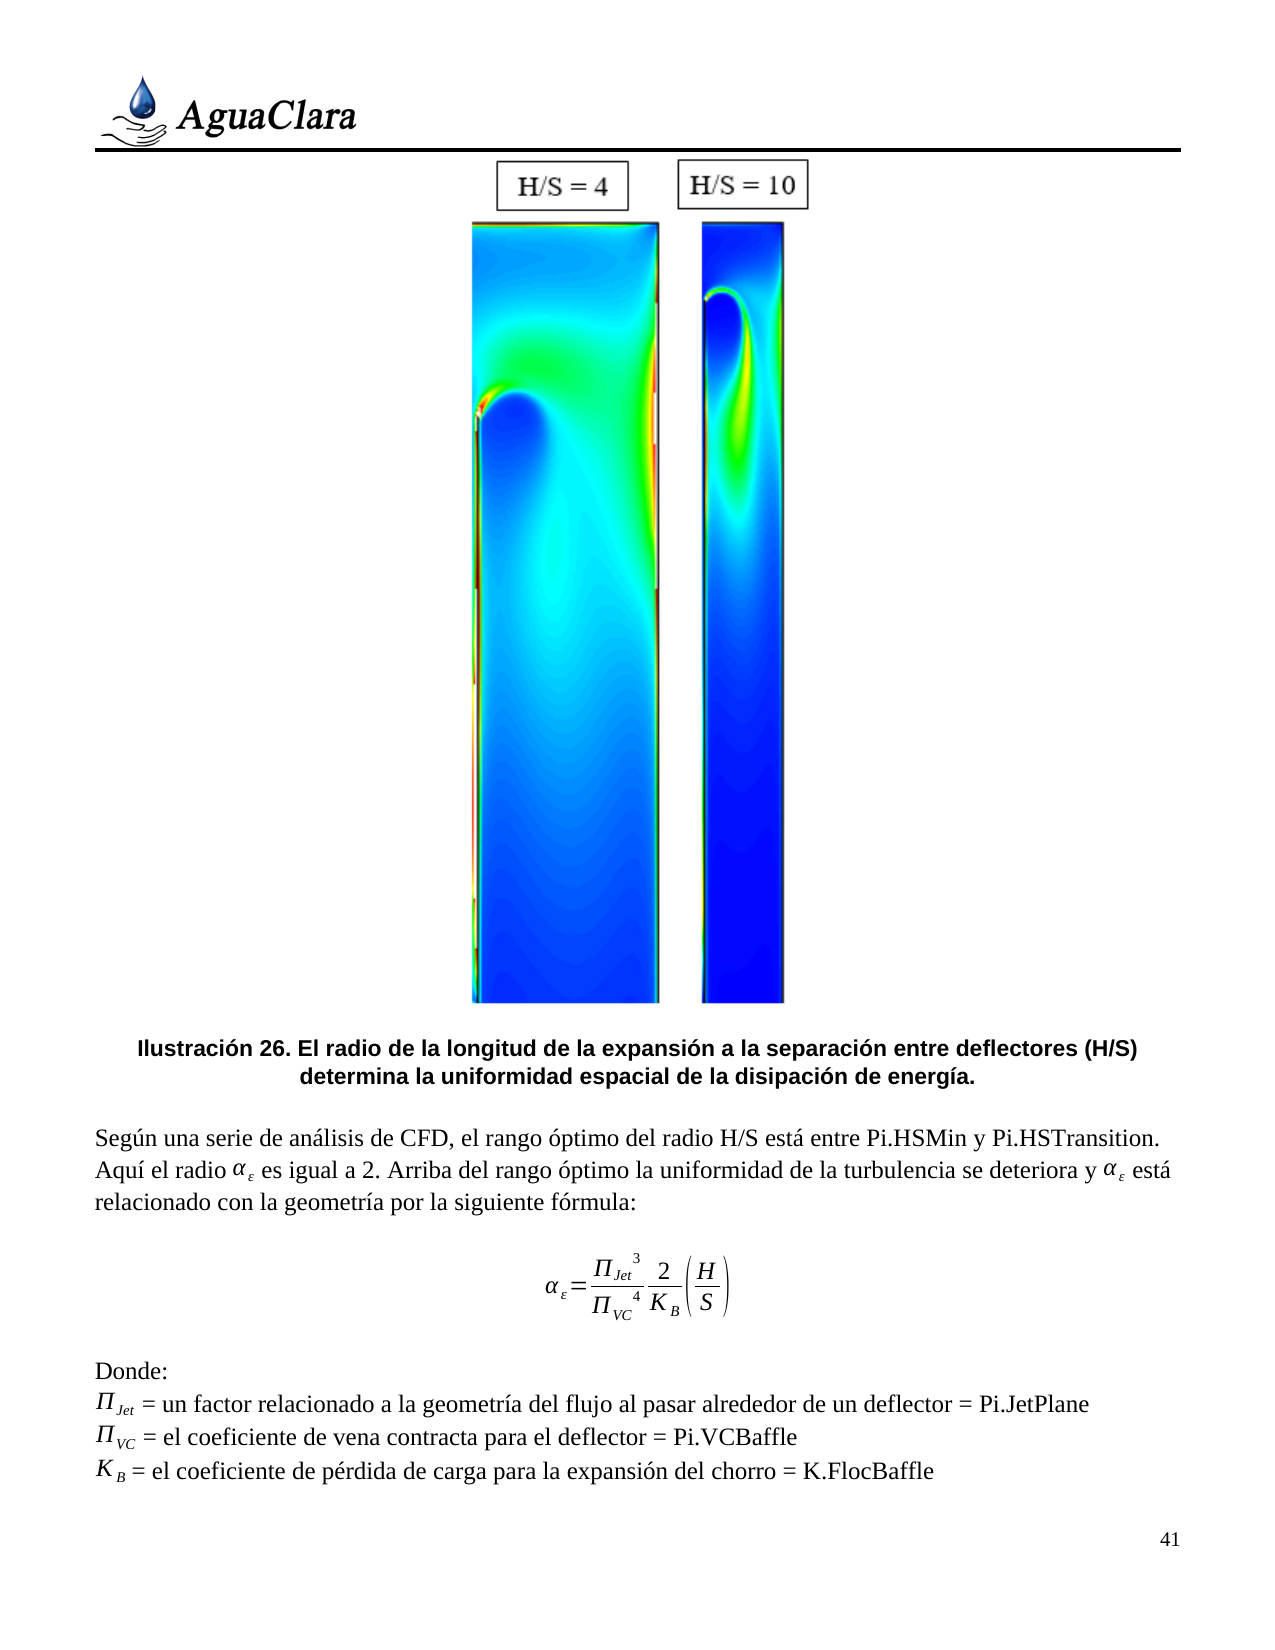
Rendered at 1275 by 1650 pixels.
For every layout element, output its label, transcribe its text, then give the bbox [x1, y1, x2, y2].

text = el coeficiente de pérdida de carga para la expansión del chorro = K.FlocBaffle [94, 1455, 1181, 1486]
text = un factor relacionado a la geometría del flujo al pasar alrededor de un deflector = Pi.JetPlane [94, 1387, 1181, 1419]
text Donde: [94, 1356, 1181, 1385]
picture [451, 152, 824, 1008]
picture [94, 75, 373, 148]
text Ilustración 26. El radio de la longitud de la expansión a la separación entre deflectores (H/S) determina la uniformidad espacial de la disipación de energía. [94, 1035, 1181, 1090]
text Según una serie de análisis de CFD, el rango óptimo del radio H/S está entre Pi.HSMin y Pi.HSTransition. Aquí el radio es igual a 2. Arriba del rango óptimo la uniformidad de la turbulencia se deteriora y está relacionado con la geometría por la siguiente fórmula: [94, 1123, 1181, 1216]
text = el coeficiente de vena contracta para el deflector = Pi.VCBaffle [94, 1421, 1181, 1452]
